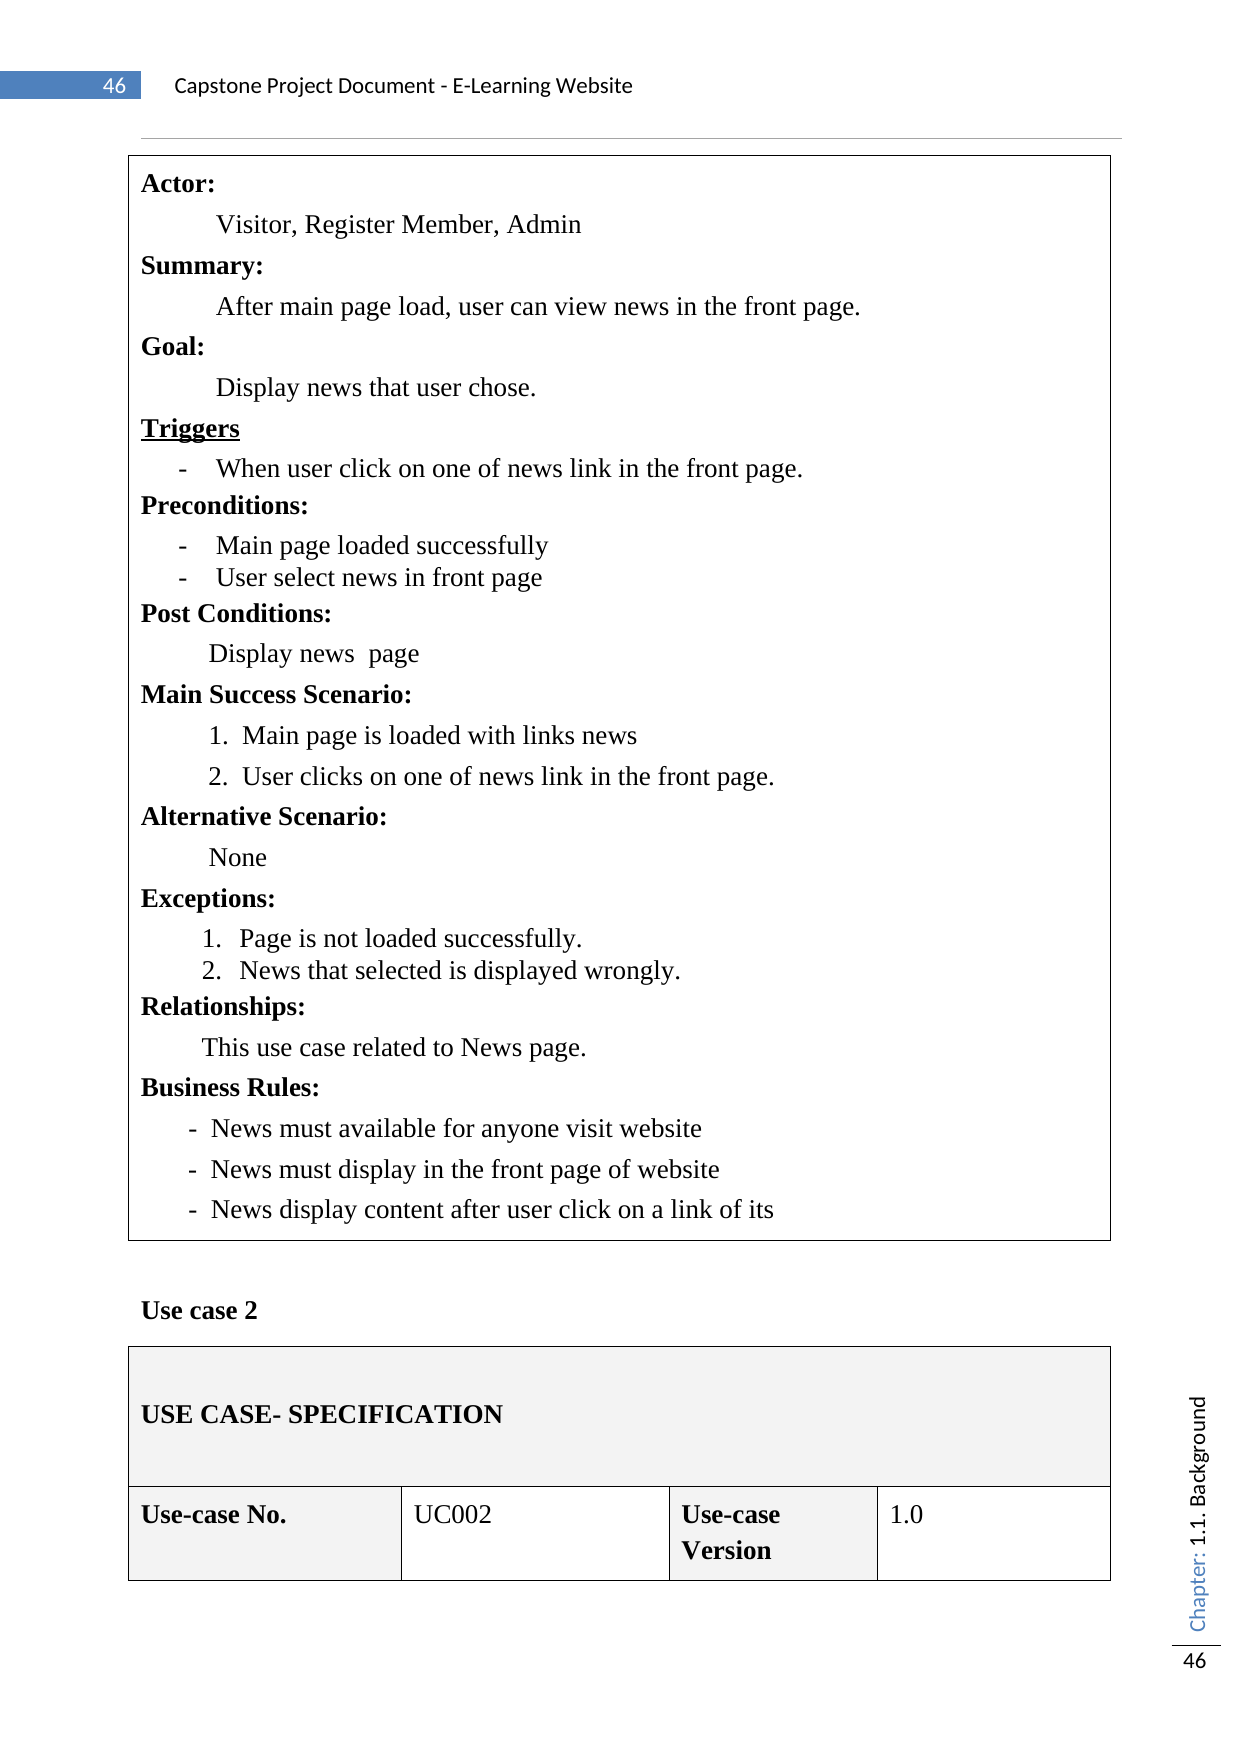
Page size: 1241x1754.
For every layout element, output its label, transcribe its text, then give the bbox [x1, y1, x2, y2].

table_cell UC002 [402, 1487, 669, 1580]
text Use case 2 [141, 1294, 1122, 1325]
table_cell Use-case Version [670, 1487, 877, 1580]
table_header USE CASE- SPECIFICATION [129, 1347, 1110, 1486]
table_cell Actor: Visitor, Register Member, Admin Summary: After main page load, user can view news in the front page. Goal: Display news that user chose. Triggers When user click on one of news link in the front page. Preconditions: Main page loaded successfully User select news in front page Post Conditions: Display news page Main Success Scenario: 1. Main page is loaded with links news 2. User clicks on one of news link in the front page. Alternative Scenario: None Exceptions: Page is not loaded successfully. News that selected is displayed wrongly. Relationships: This use case related to News page. Business Rules: - News must available for anyone visit website - News must display in the front page of website - News display content after user click on a link of its [129, 156, 1110, 1239]
table_cell Use-case No. [129, 1487, 401, 1580]
table_cell 1.0 [878, 1487, 1110, 1580]
